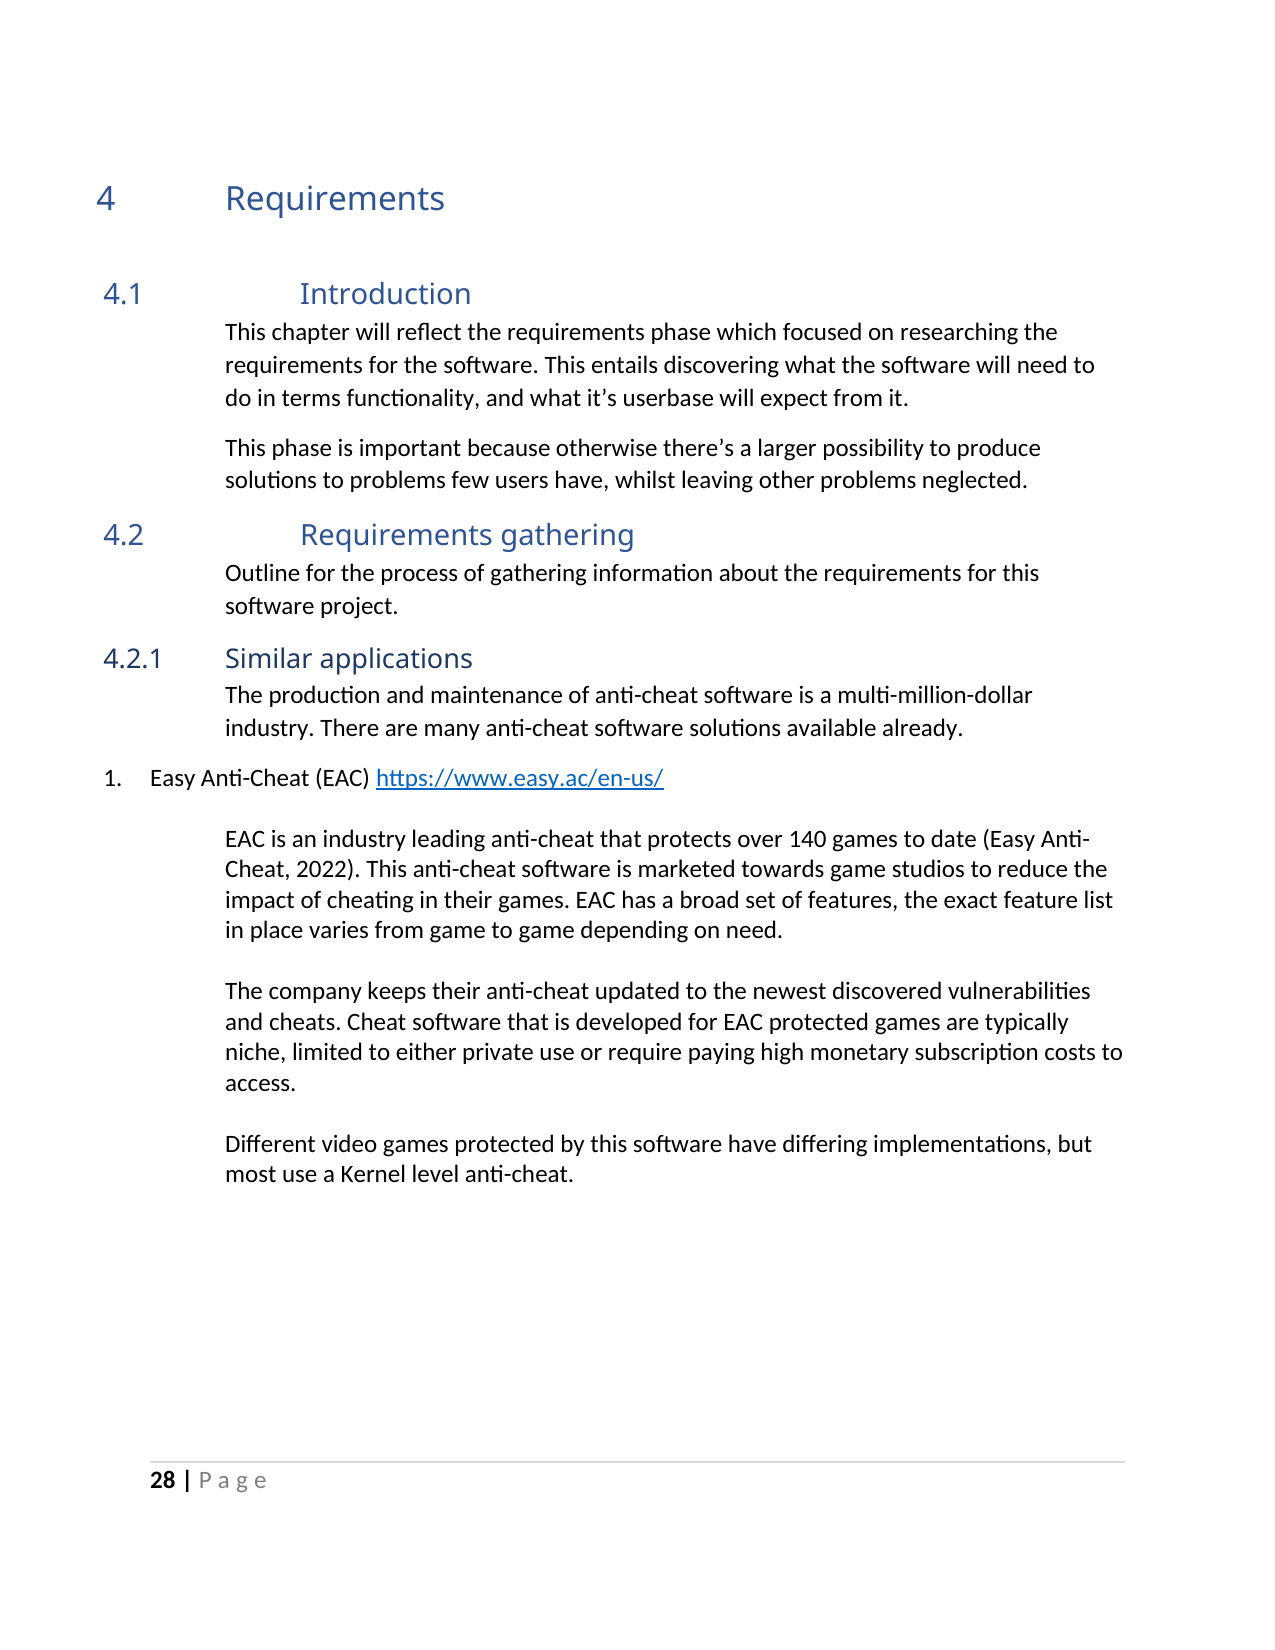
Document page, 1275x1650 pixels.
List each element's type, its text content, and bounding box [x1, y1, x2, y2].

list The company keeps their anti-cheat updated to the newest discovered vulnerabilities and cheats. Cheat software that is developed for EAC protected games are typically niche, limited to either private use or require paying high monetary subscription costs to access. [225, 976, 1125, 1098]
text This phase is important because otherwise there’s a larger possibility to produce solutions to problems few users have, whilst leaving other problems neglected. [225, 432, 1125, 495]
text Outline for the process of gathering information about the requirements for this software project. [225, 557, 1125, 621]
list Different video games protected by this software have differing implementations, but most use a Kernel level anti-cheat. [225, 1128, 1125, 1189]
text The production and maintenance of anti-cheat software is a multi-million-dollar industry. There are many anti-cheat software solutions available already. [225, 679, 1125, 743]
list EAC is an industry leading anti-cheat that protects over 140 games to date (Easy Anti-Cheat, 2022). This anti-cheat software is marketed towards game studios to reduce the impact of cheating in their games. EAC has a broad set of features, the exact feature list in place varies from game to game depending on need. [225, 823, 1125, 945]
subtitle 4.2.1 Similar applications [103, 639, 1125, 676]
subtitle 4.1 Introduction [103, 273, 1125, 313]
text This chapter will reflect the requirements phase which focused on researching the requirements for the software. This entails discovering what the software will need to do in terms functionality, and what it’s userbase will expect from it. [225, 316, 1125, 413]
list Easy Anti-Cheat (EAC) https://www.easy.ac/en-us/ [103, 762, 1125, 792]
subtitle Requirements [150, 175, 1125, 220]
subtitle 4.2 Requirements gathering [103, 514, 1125, 554]
